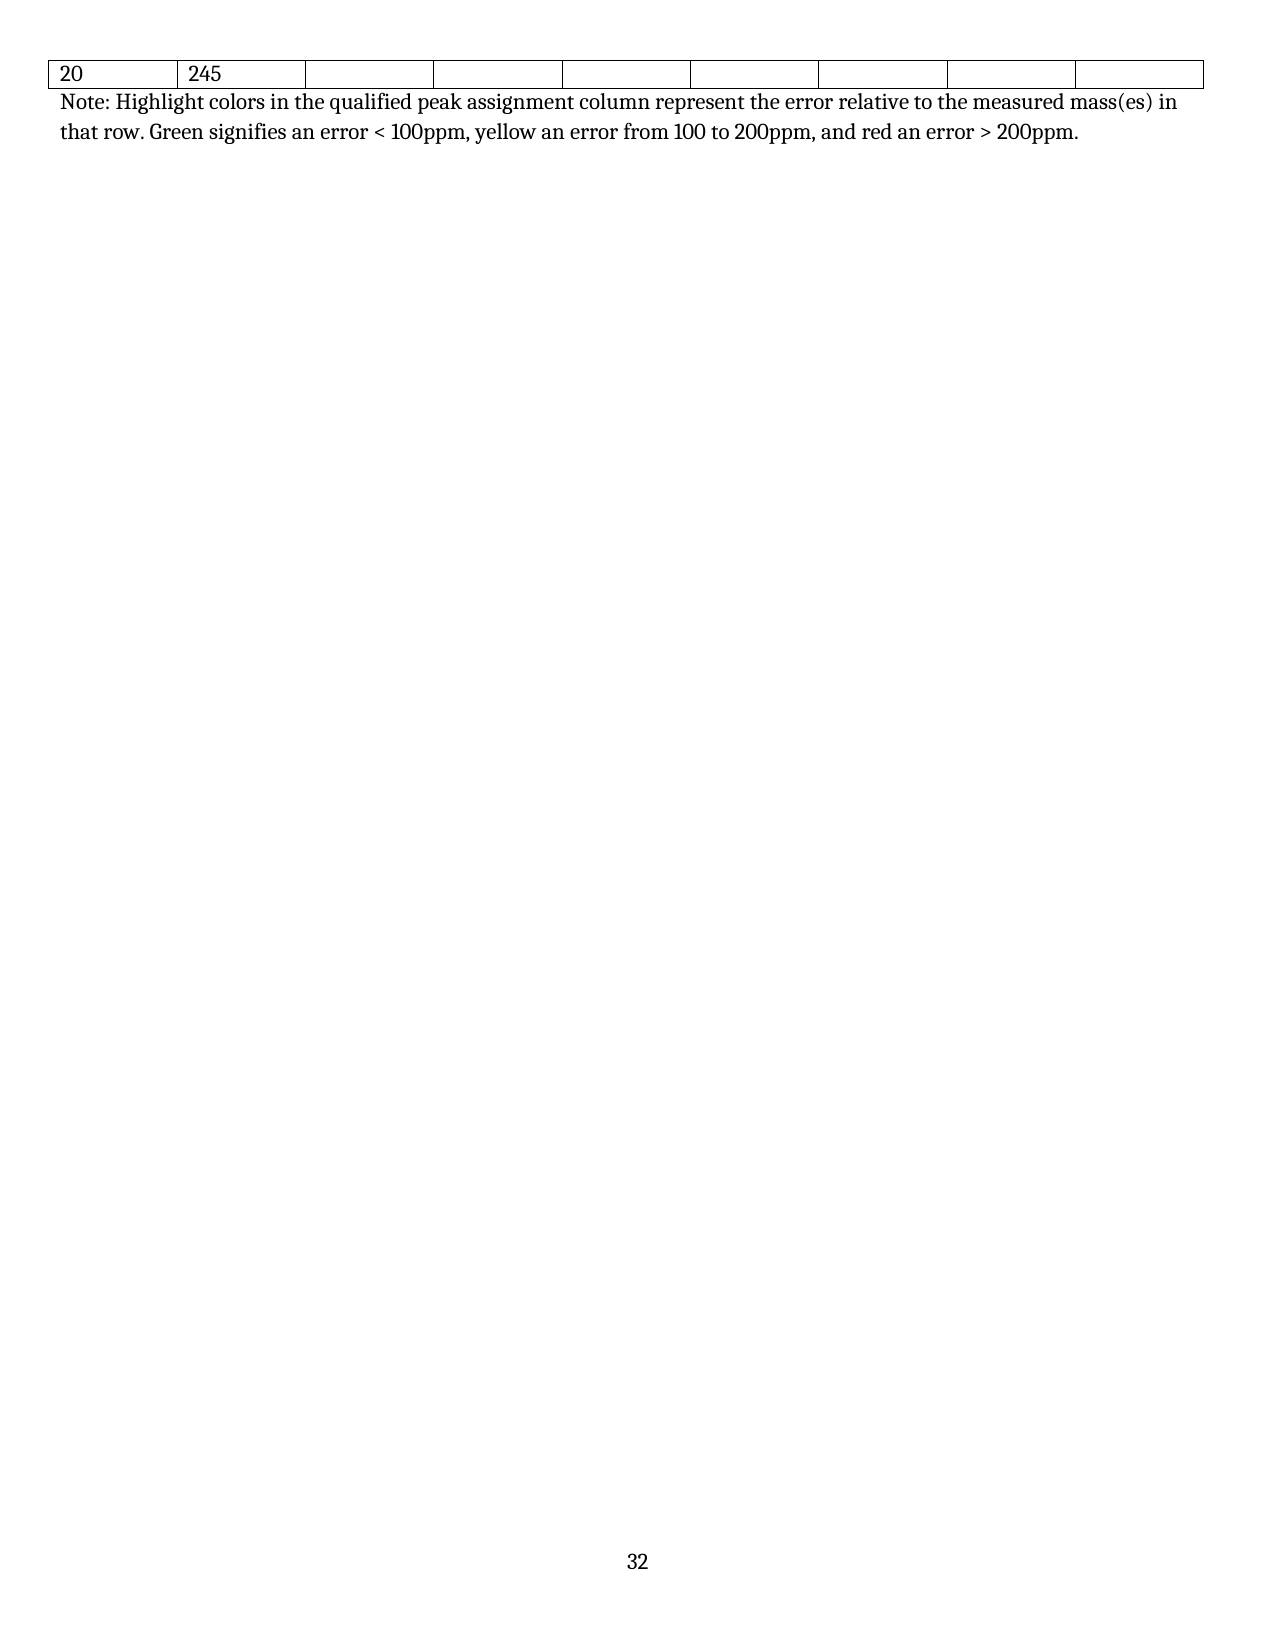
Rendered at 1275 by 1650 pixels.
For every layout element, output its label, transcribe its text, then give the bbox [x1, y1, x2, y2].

table_cell [691, 61, 818, 87]
table_cell [563, 61, 690, 87]
table_cell [434, 61, 562, 87]
text Note: Highlight colors in the qualified peak assignment column represent the error relative to the measured mass(es) in that row. Green signifies an error < 100ppm, yellow an error from 100 to 200ppm, and red an error > 200ppm. [60, 88, 1215, 145]
table_cell 245 [178, 61, 305, 87]
table_cell [1076, 61, 1203, 87]
table_cell [306, 61, 433, 87]
table_cell 20 [49, 61, 177, 87]
table_cell [819, 61, 947, 87]
table_cell [948, 61, 1075, 87]
